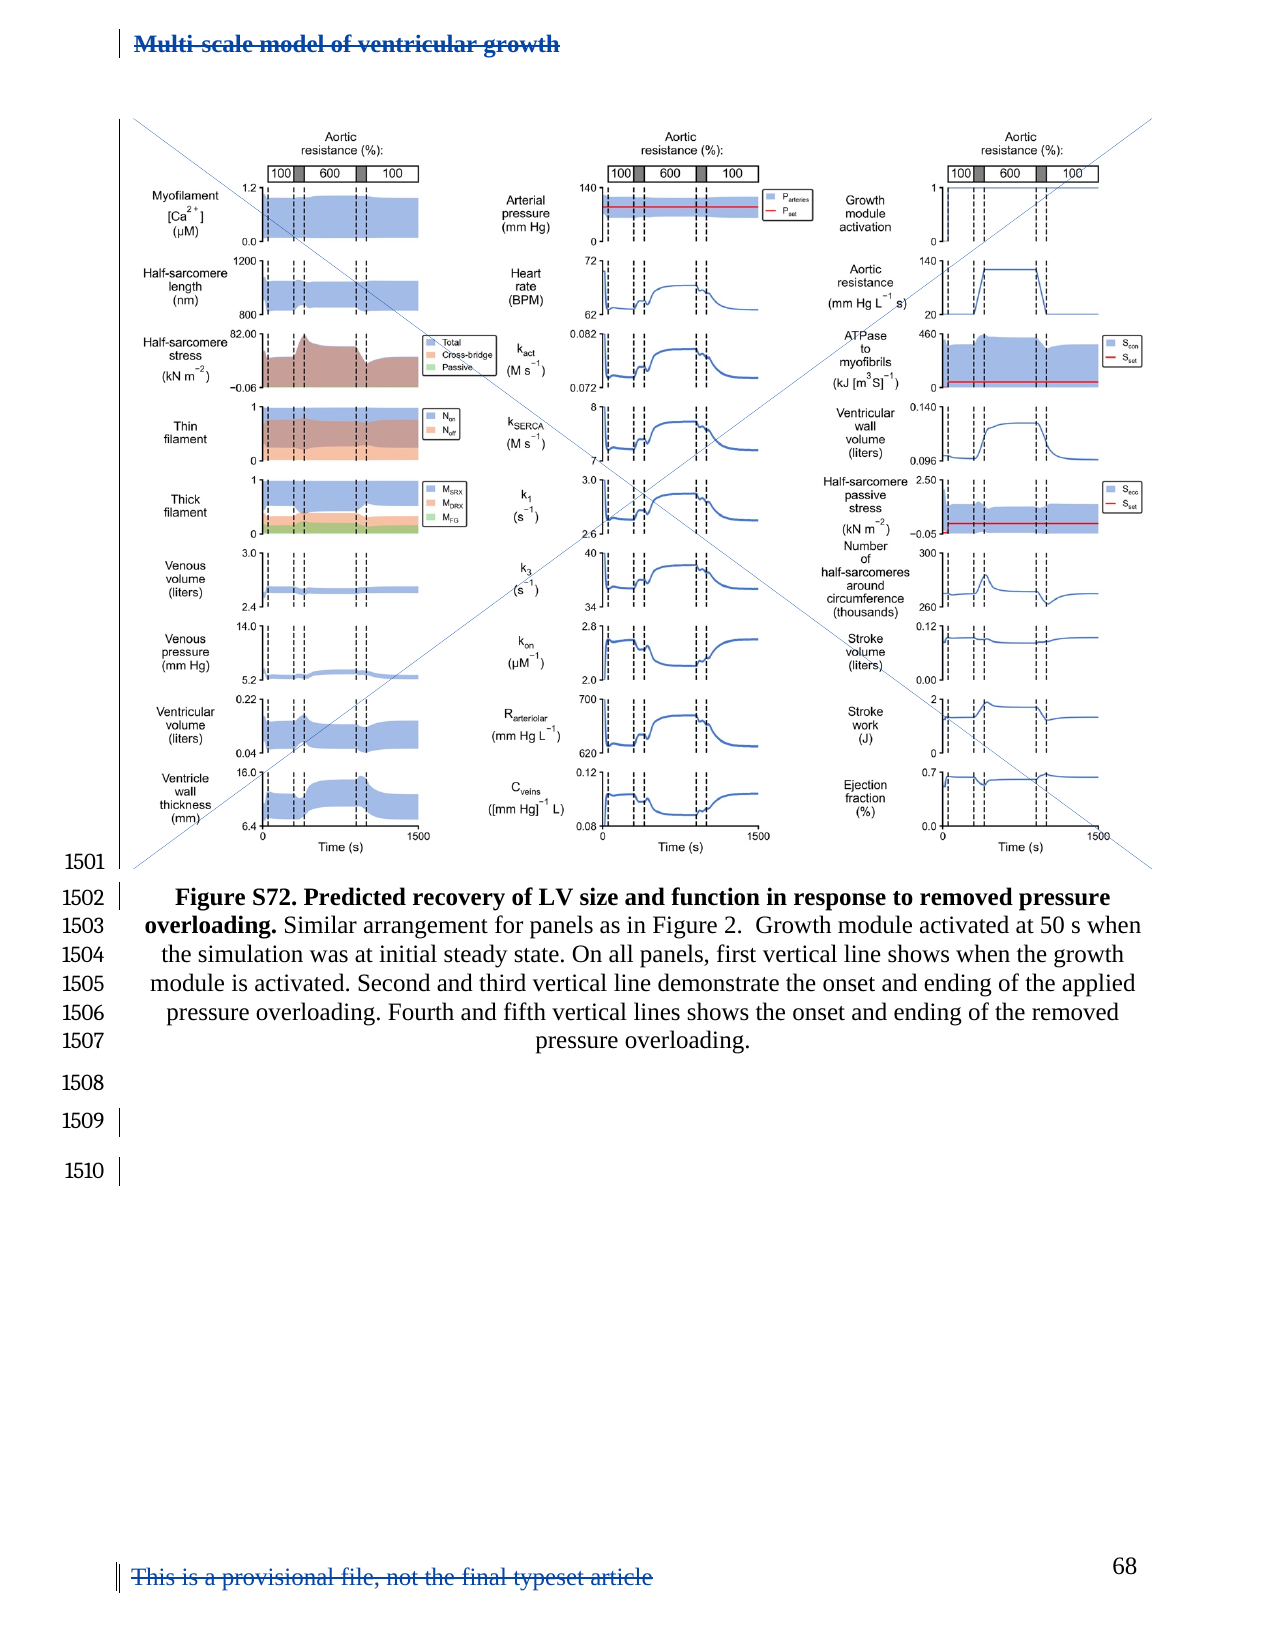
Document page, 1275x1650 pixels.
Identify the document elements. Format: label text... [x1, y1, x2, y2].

picture [133, 120, 641, 868]
text Figure S. Predicted recovery of LV size and function in response to removed pressure overloading. Similar arrangement for panels as in Figure 2. Growth module activated at 50 s when the simulation was at initial steady state. On all panels, first vertical line shows when the growth module is activated. Second and third vertical line demonstrate the onset and ending of the applied pressure overloading. Fourth and fifth vertical lines shows the onset and ending of the removed pressure overloading. [133, 882, 1152, 1054]
picture [135, 118, 1151, 493]
picture [644, 120, 1152, 868]
picture [136, 495, 1150, 869]
